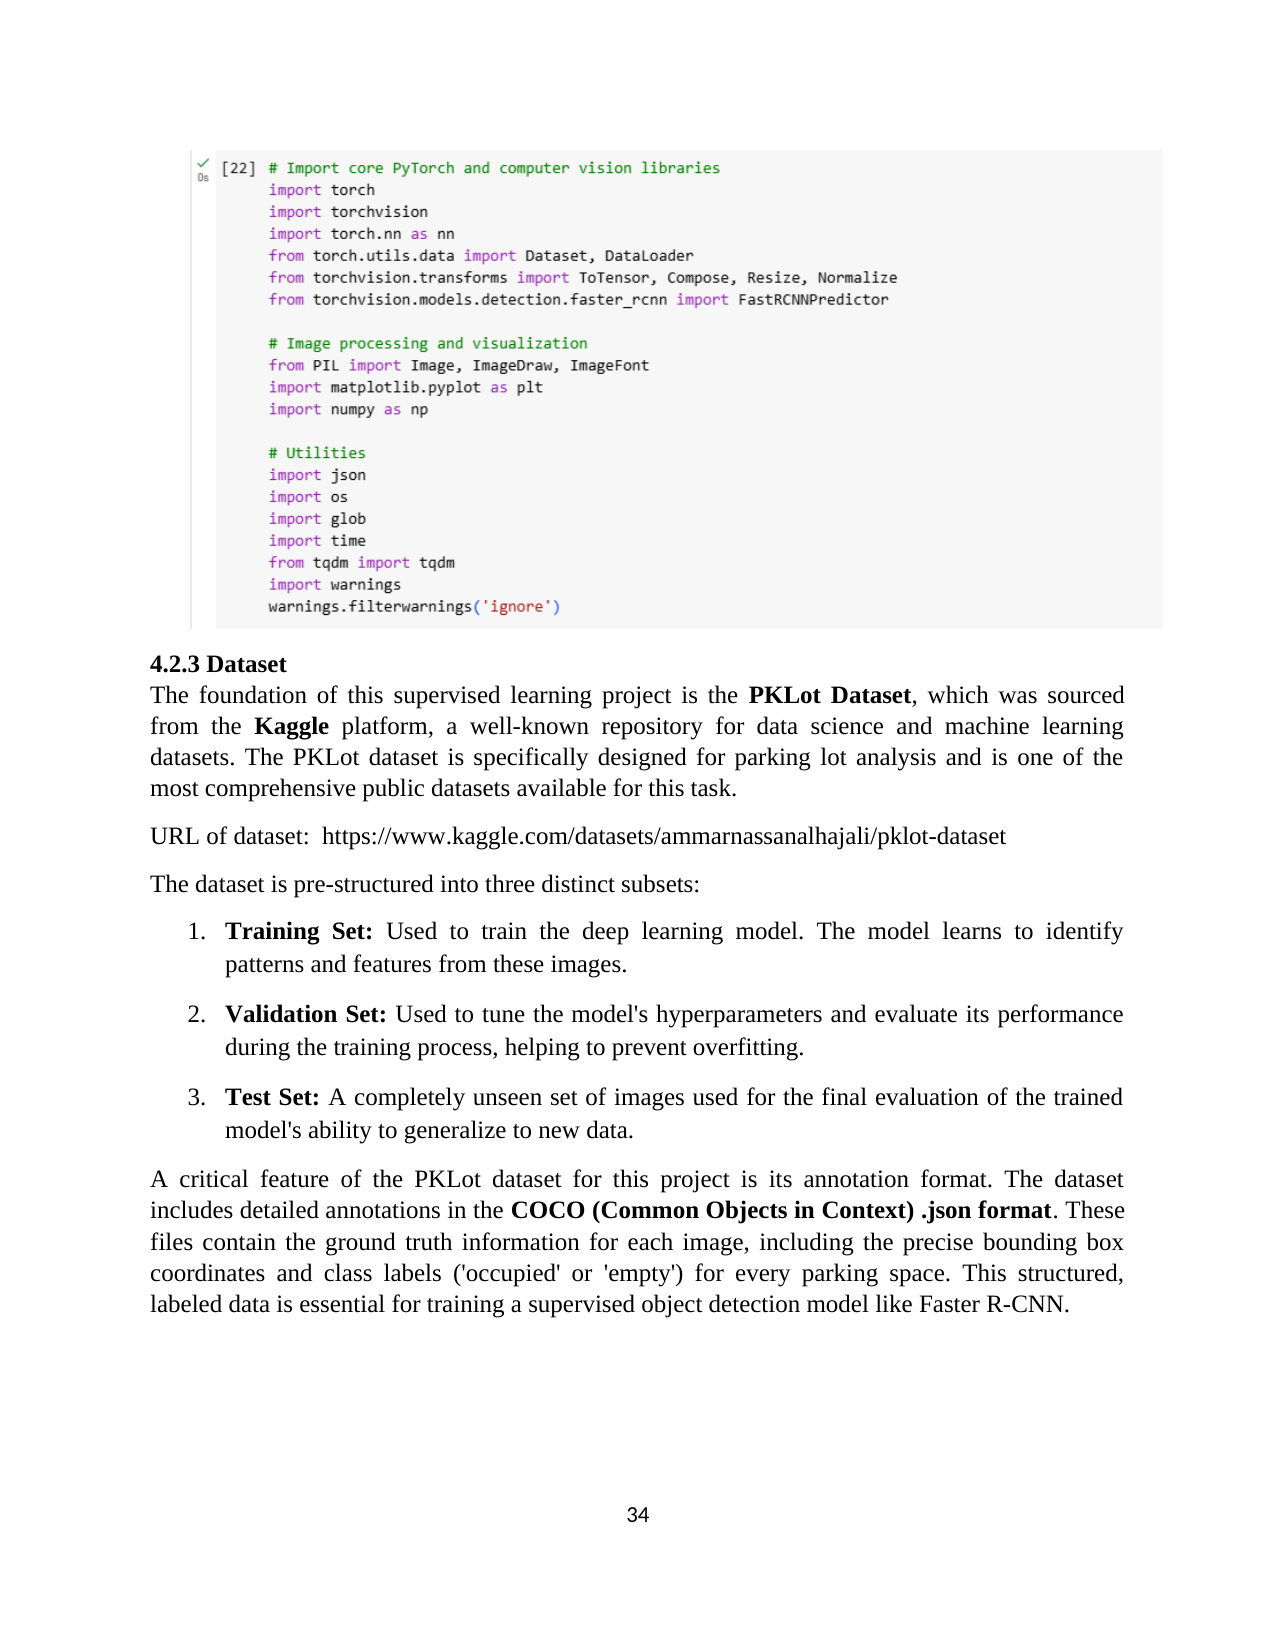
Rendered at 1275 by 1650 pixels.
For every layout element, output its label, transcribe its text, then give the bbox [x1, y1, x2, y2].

list Validation Set: Used to tune the model's hyperparameters and evaluate its performance during the training process, helping to prevent overfitting. [187, 999, 1125, 1061]
list Test Set: A completely unseen set of images used for the final evaluation of the trained model's ability to generalize to new data. [187, 1082, 1125, 1143]
text The dataset is pre-structured into three distinct subsets: [150, 869, 1125, 897]
list Training Set: Used to train the deep learning model. The model learns to identify patterns and features from these images. [187, 916, 1125, 978]
text The foundation of this supervised learning project is the PKLot Dataset, which was sourced from the Kaggle platform, a well-known repository for data science and machine learning datasets. The PKLot dataset is specifically designed for parking lot analysis and is one of the most comprehensive public datasets available for this task. [150, 680, 1125, 802]
text URL of dataset: https://www.kaggle.com/datasets/ammarnassanalhajali/pklot-dataset [150, 821, 1125, 850]
text A critical feature of the PKLot dataset for this project is its annotation format. The dataset includes detailed annotations in the COCO (Common Objects in Context) .json format. These files contain the ground truth information for each image, including the precise bounding box coordinates and class labels ('occupied' or 'empty') for every parking space. This structured, labeled data is essential for training a supervised object detection model like Faster R-CNN. [150, 1164, 1125, 1317]
subtitle 4.2.3 Dataset [150, 649, 1125, 678]
picture [187, 150, 1163, 629]
